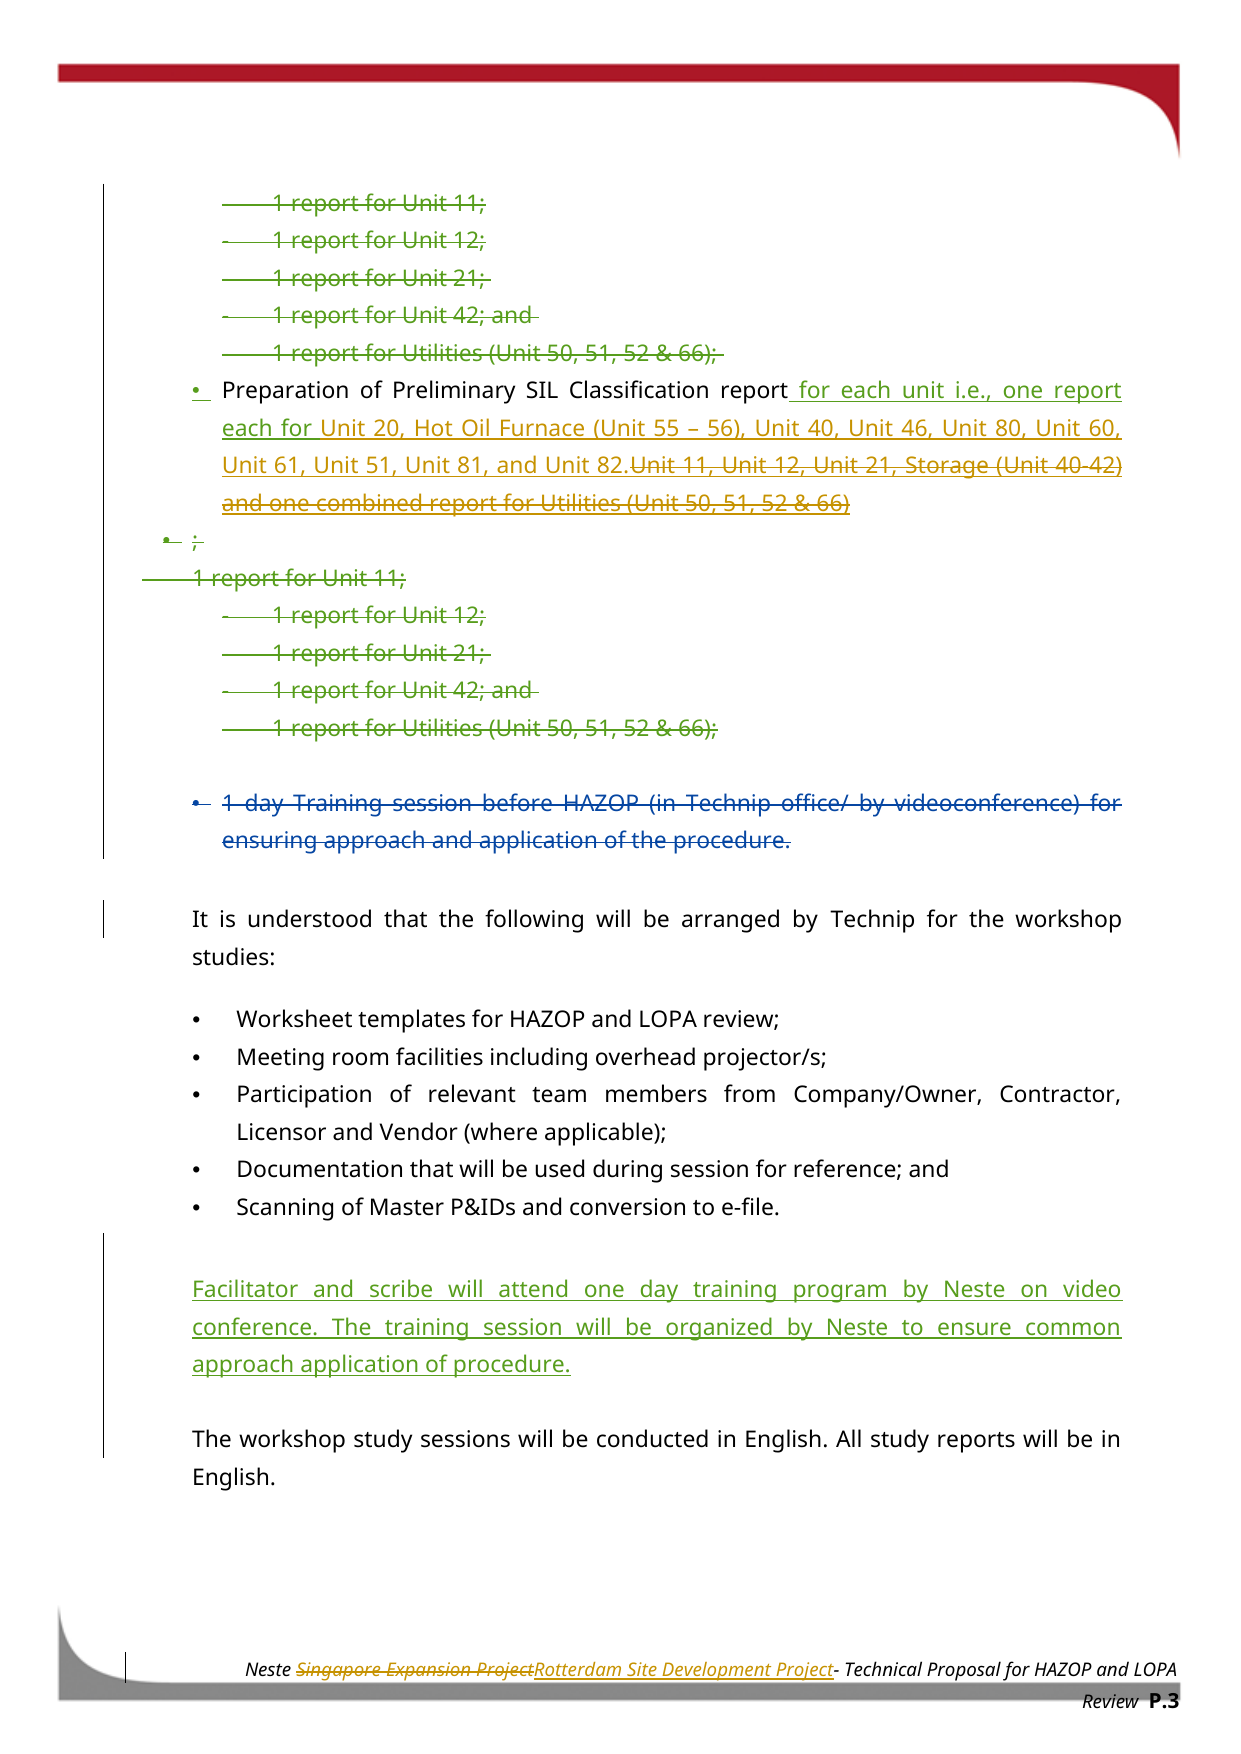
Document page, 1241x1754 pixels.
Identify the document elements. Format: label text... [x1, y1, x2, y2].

text Participation of relevant team members from Company/Owner, Contractor, Licensor and Vendor (where applicable); [192, 1075, 1122, 1150]
text Scanning of Master P&IDs and conversion to e-file. [192, 1188, 1122, 1225]
list Preparation of Preliminary SIL Classification report [192, 371, 1122, 521]
text The workshop study sessions will be conducted in English. All study reports will be in English. [192, 1420, 1122, 1495]
text It is understood that the following will be arranged by Technip for the workshop studies: [192, 900, 1122, 975]
text Worksheet templates for HAZOP and LOPA review; [192, 1000, 1122, 1038]
text Meeting room facilities including overhead projector/s; [192, 1038, 1122, 1075]
picture [0, 1564, 1240, 1754]
text Documentation that will be used during session for reference; and [192, 1150, 1122, 1188]
picture [0, 6, 1241, 185]
